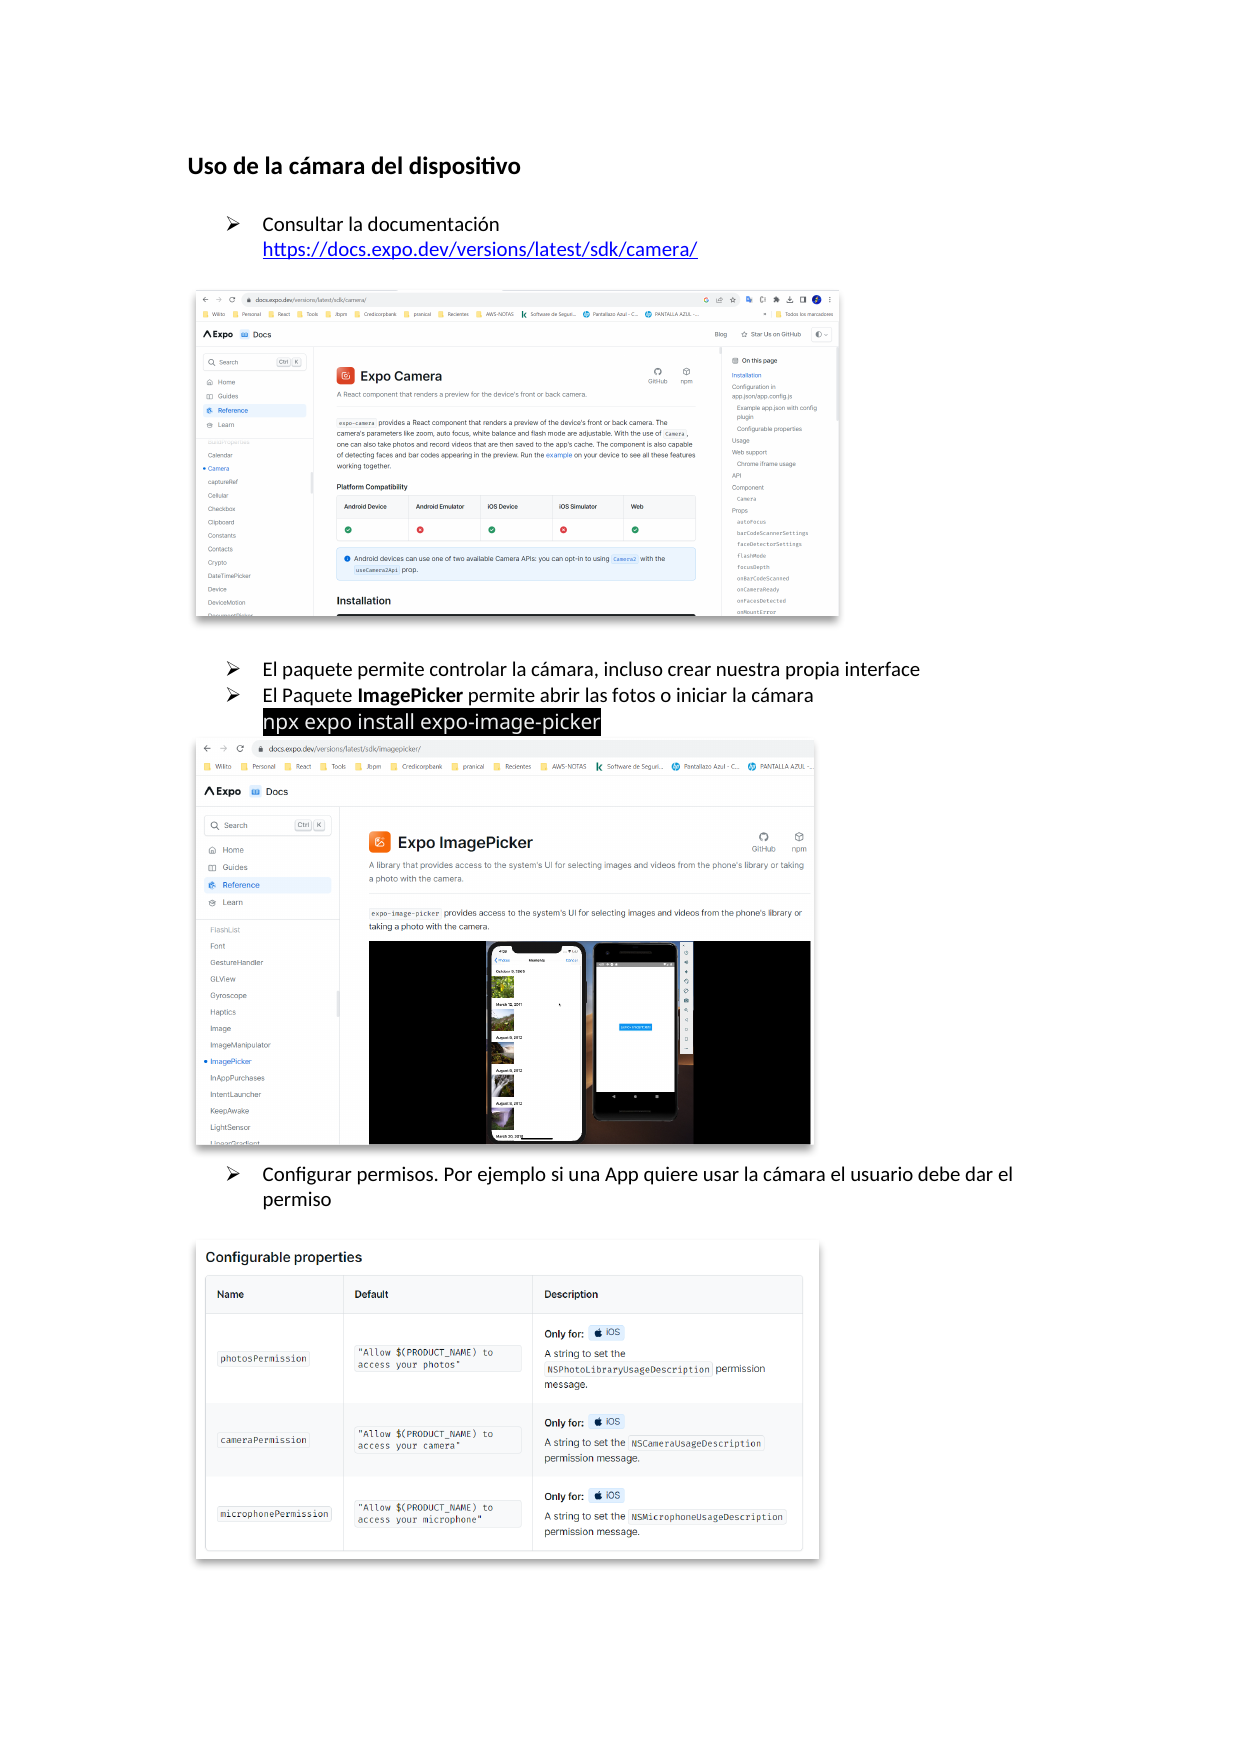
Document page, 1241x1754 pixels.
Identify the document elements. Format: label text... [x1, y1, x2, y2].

list El paquete permite controlar la cámara, incluso crear nuestra propia interface [225, 657, 1053, 682]
picture [196, 1240, 819, 1559]
picture [196, 290, 839, 616]
list Configurar permisos. Por ejemplo si una App quiere usar la cámara el usuario debe dar el permiso [225, 1161, 1053, 1212]
picture [196, 738, 814, 1145]
list npx expo install expo-image-picker [262, 707, 1053, 736]
list Consultar la documentación [225, 211, 1053, 236]
text Uso de la cámara del dispositivo [187, 150, 1053, 181]
list https://docs.expo.dev/versions/latest/sdk/camera/ [262, 236, 1053, 262]
list El Paquete ImagePicker permite abrir las fotos o iniciar la cámara [225, 682, 1053, 707]
